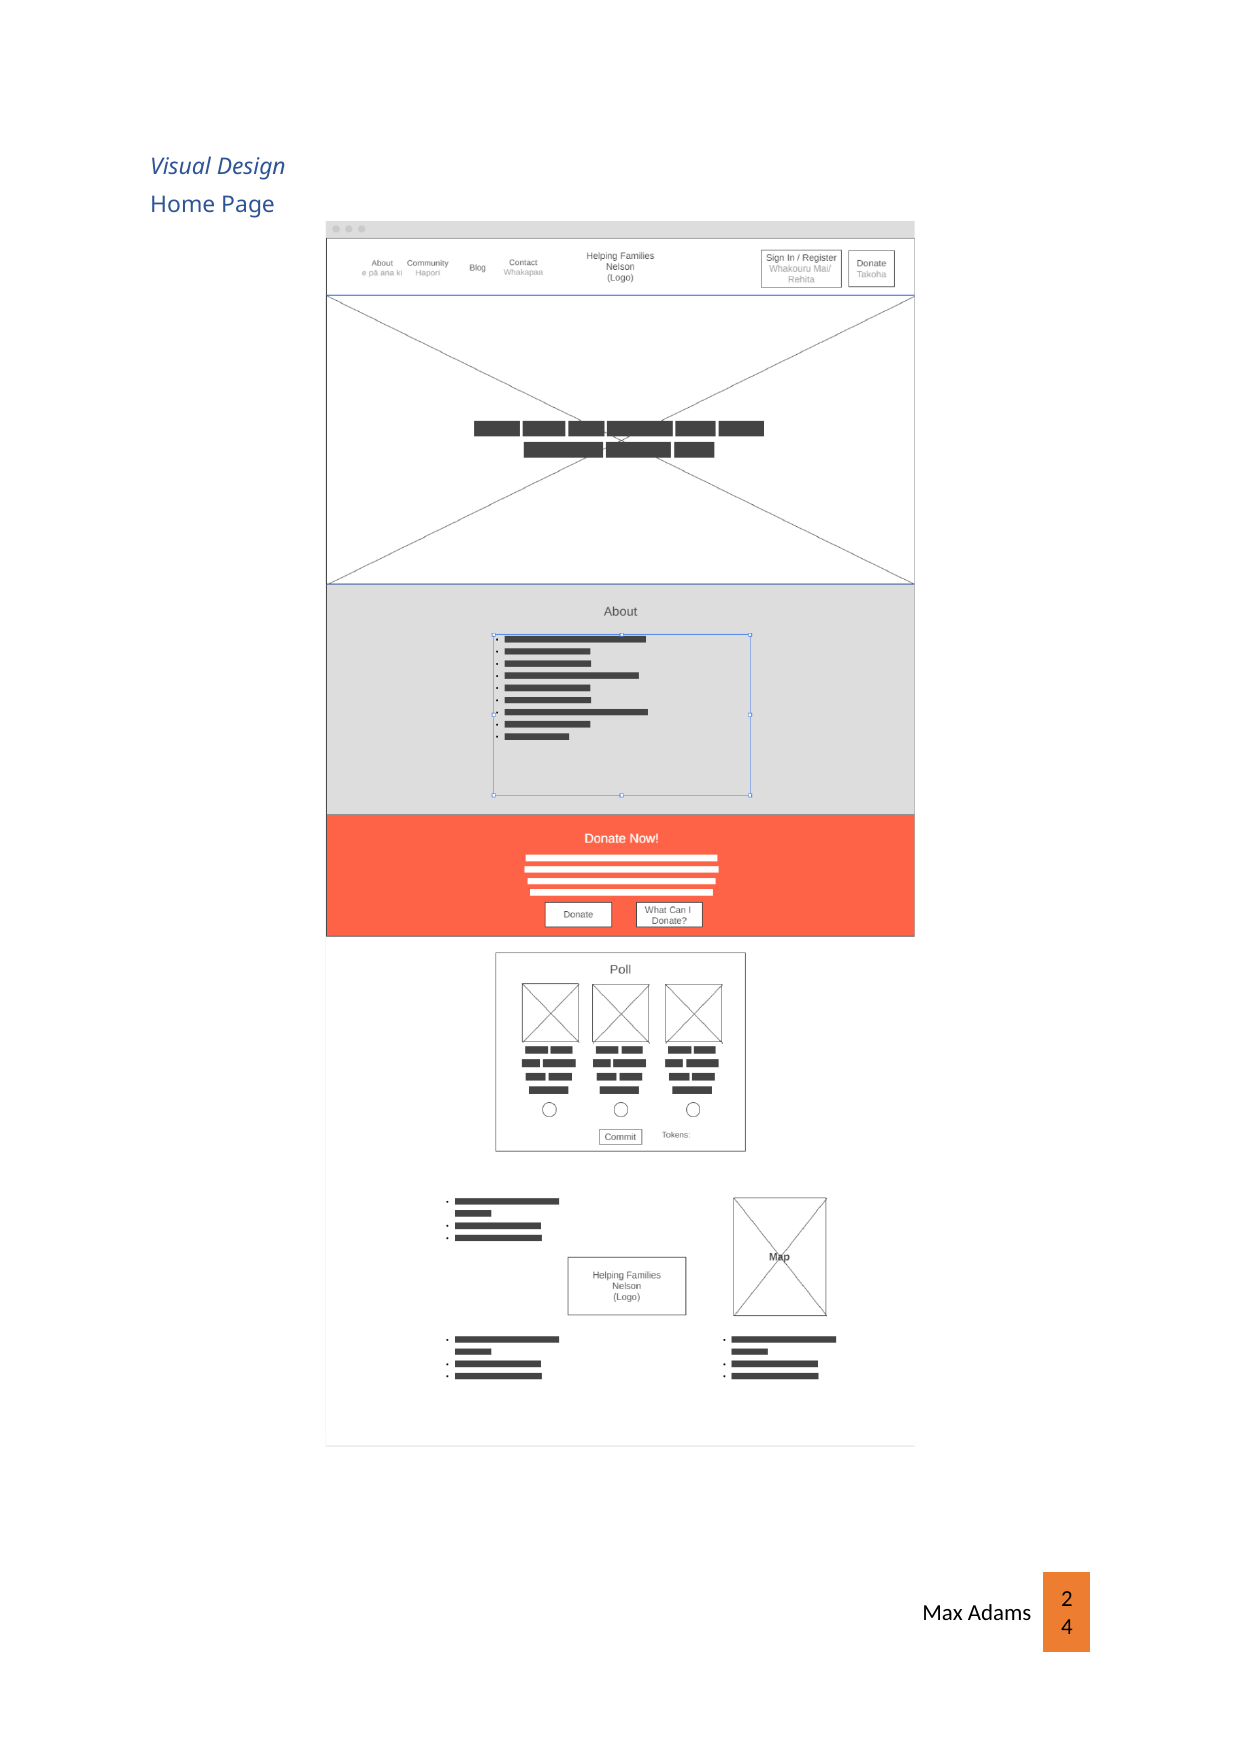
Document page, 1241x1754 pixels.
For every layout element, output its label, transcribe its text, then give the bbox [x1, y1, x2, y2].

subtitle Visual Design [150, 150, 1090, 181]
picture [325, 221, 915, 1447]
subtitle Home Page [150, 188, 1090, 219]
